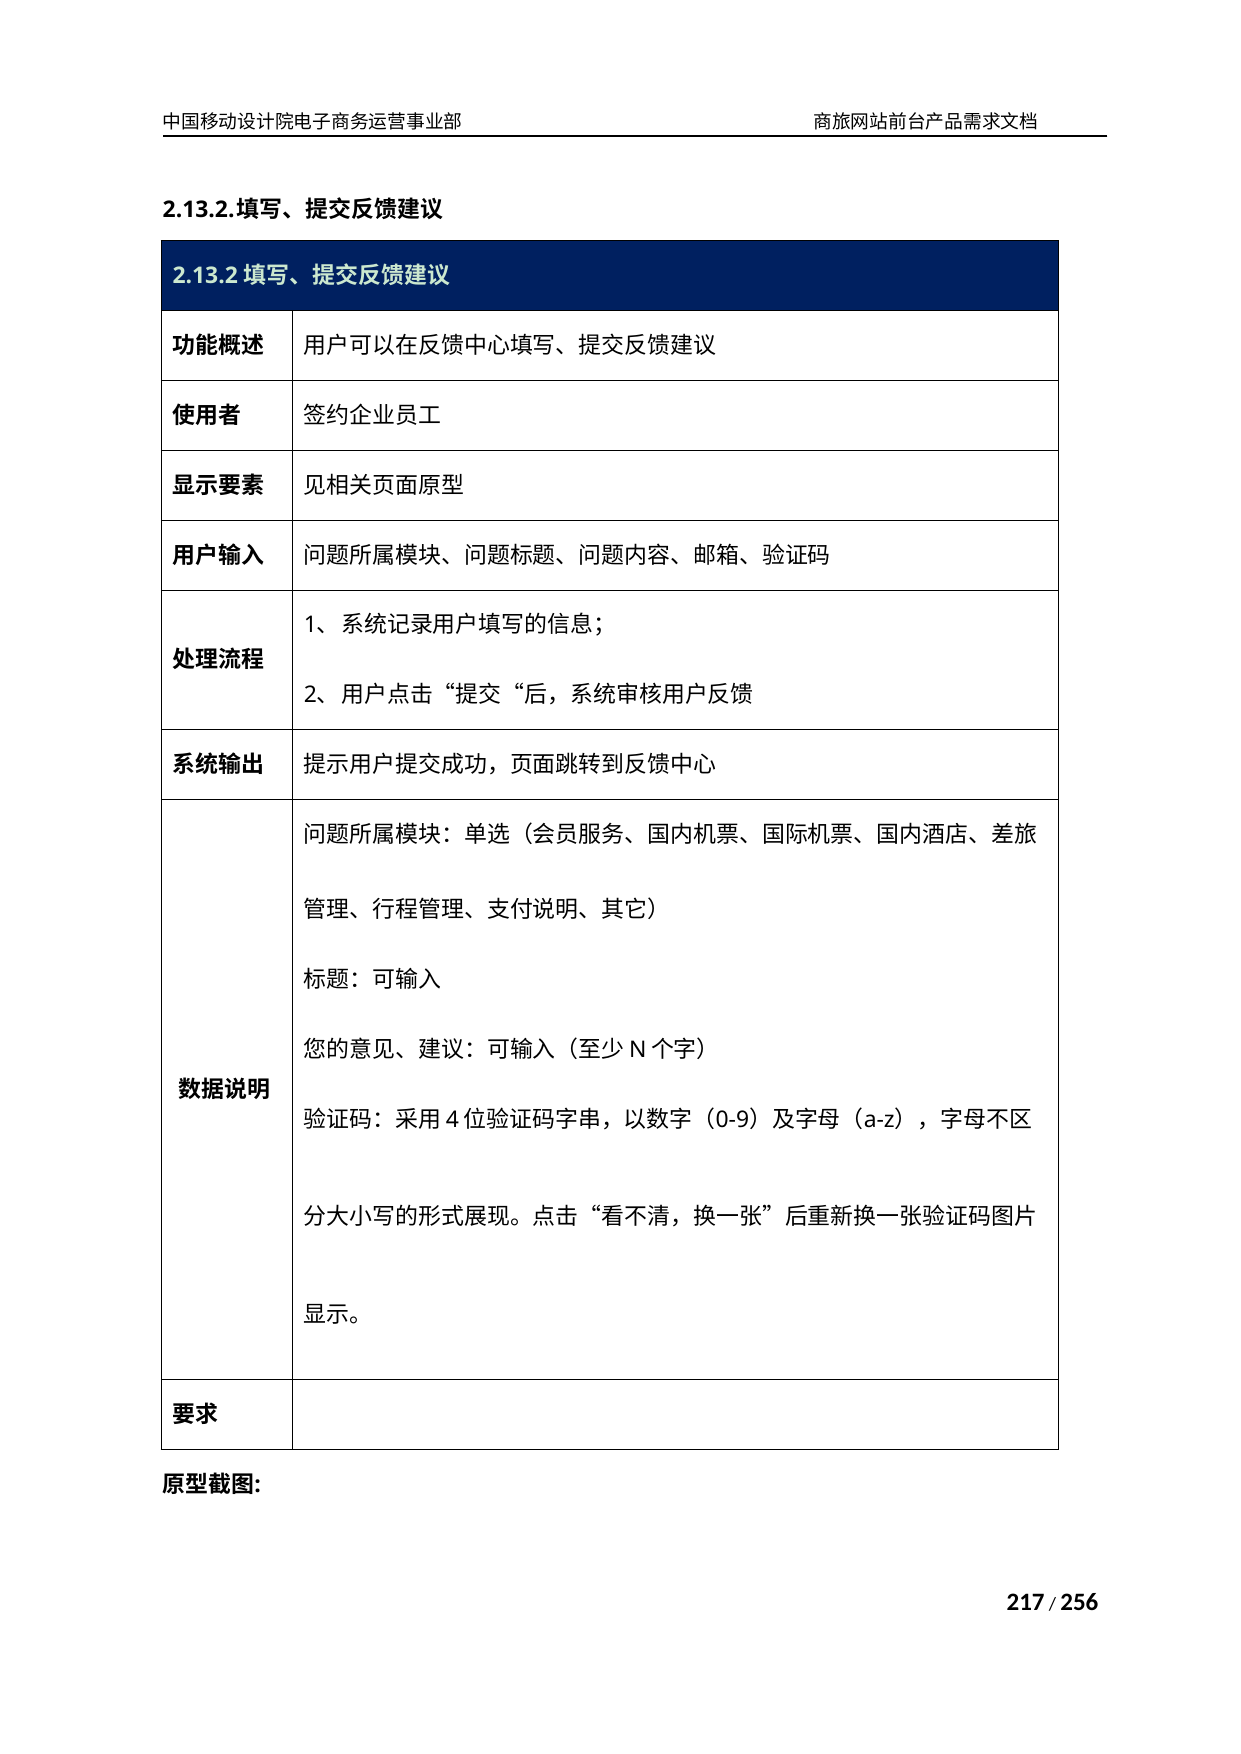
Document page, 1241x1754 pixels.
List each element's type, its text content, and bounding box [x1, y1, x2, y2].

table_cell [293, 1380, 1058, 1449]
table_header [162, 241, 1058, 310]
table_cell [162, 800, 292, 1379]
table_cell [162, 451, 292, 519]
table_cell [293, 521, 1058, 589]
text 原型截图: [162, 1450, 1107, 1515]
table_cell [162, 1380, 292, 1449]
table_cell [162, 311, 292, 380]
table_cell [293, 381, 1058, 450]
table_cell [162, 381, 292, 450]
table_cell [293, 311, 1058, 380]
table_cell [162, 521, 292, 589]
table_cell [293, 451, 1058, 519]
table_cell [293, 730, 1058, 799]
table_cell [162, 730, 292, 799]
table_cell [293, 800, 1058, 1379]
subtitle 填写、提交反馈建议 [162, 175, 1107, 240]
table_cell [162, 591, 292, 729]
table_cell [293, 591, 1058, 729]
